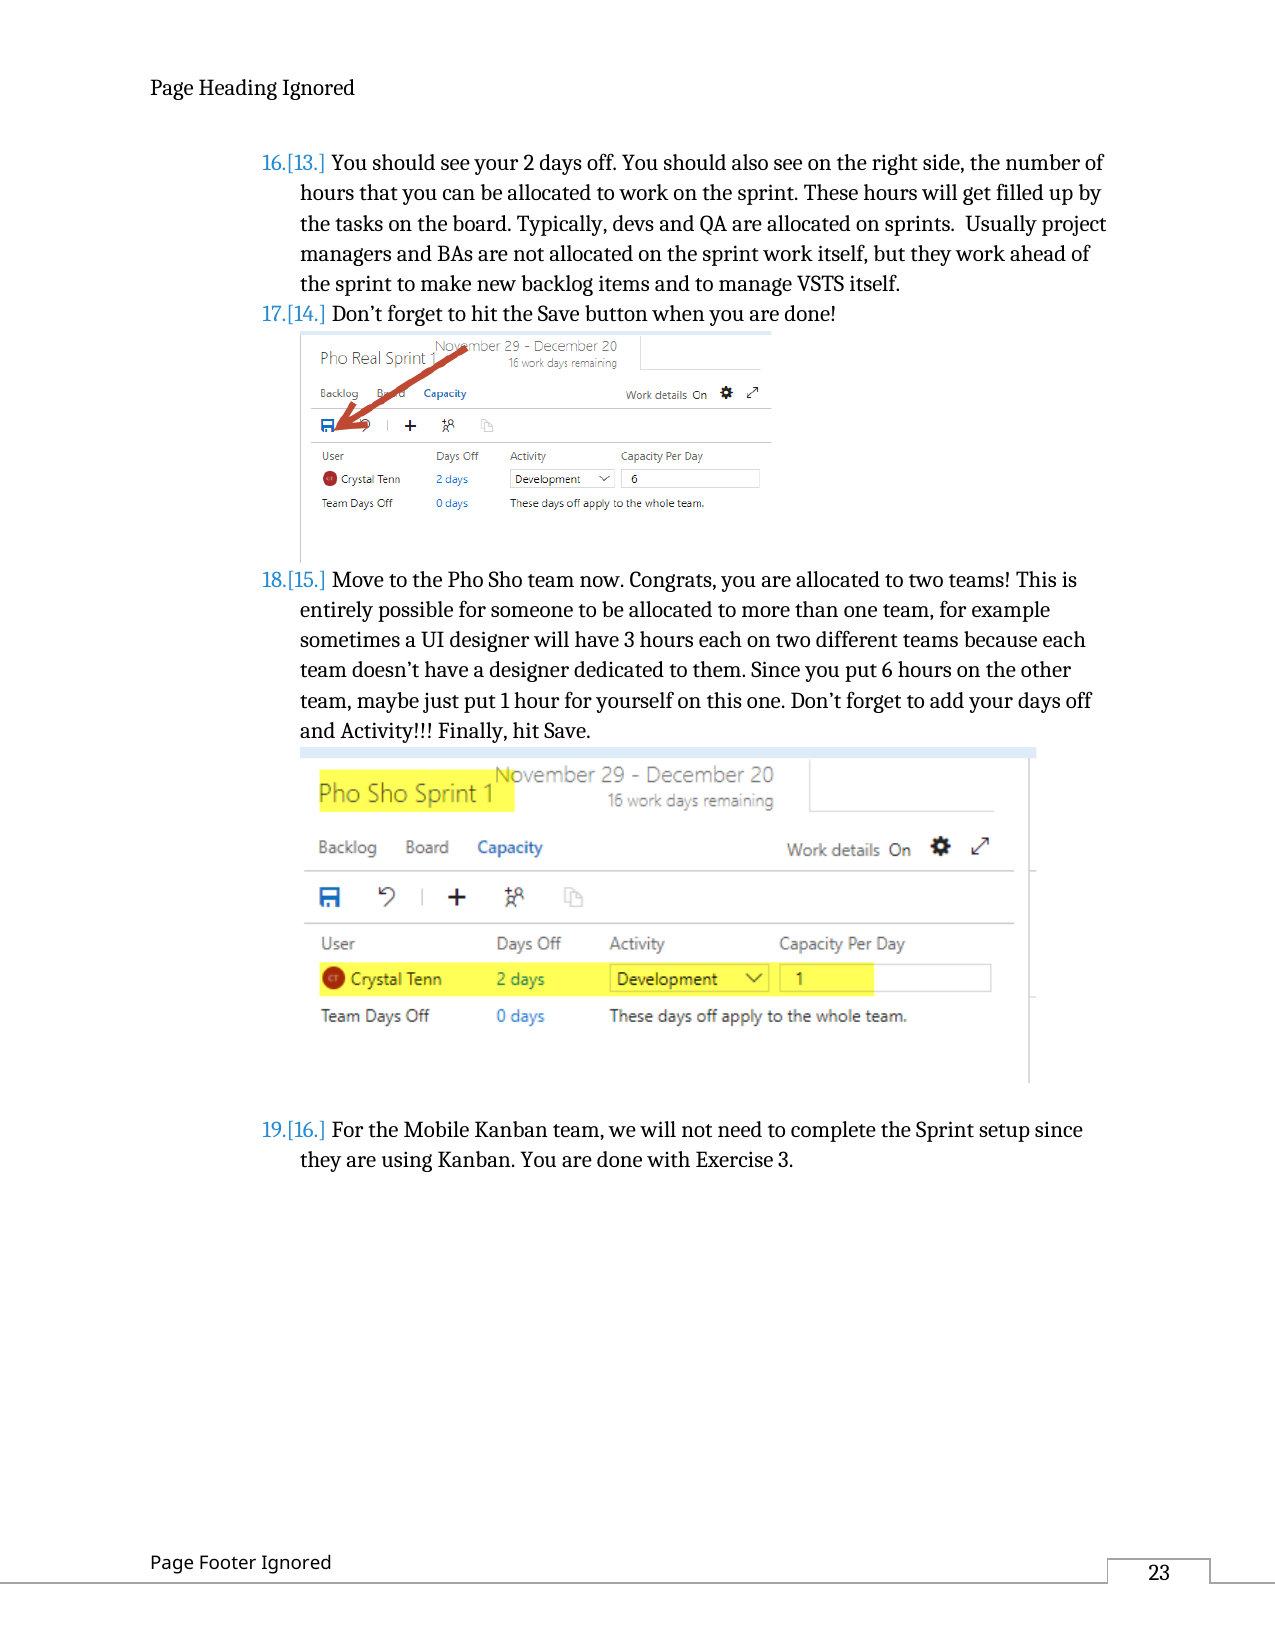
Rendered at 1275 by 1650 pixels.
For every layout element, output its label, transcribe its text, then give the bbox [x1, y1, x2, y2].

list You should see your 2 days off. You should also see on the right side, the number of hours that you can be allocated to work on the sprint. These hours will get filled up by the tasks on the board. Typically, devs and QA are allocated on sprints. Usually project managers and BAs are not allocated on the sprint work itself, but they work ahead of the sprint to make new backlog items and to manage VSTS itself. [262, 150, 1110, 297]
picture [300, 331, 772, 563]
list Don’t forget to hit the Save button when you are done! [262, 301, 1110, 327]
list Move to the Pho Sho team now. Congrats, you are allocated to two teams! This is entirely possible for someone to be allocated to more than one team, for example sometimes a UI designer will have 3 hours each on two different teams because each team doesn’t have a designer dedicated to them. Since you put 6 hours on the other team, maybe just put 1 hour for yourself on this one. Don’t forget to add your days off and Activity!!! Finally, hit Save. [262, 567, 1110, 744]
picture [300, 747, 1037, 1083]
list For the Mobile Kanban team, we will not need to complete the Sprint setup since they are using Kanban. You are done with Exercise 3. [262, 1117, 1110, 1174]
